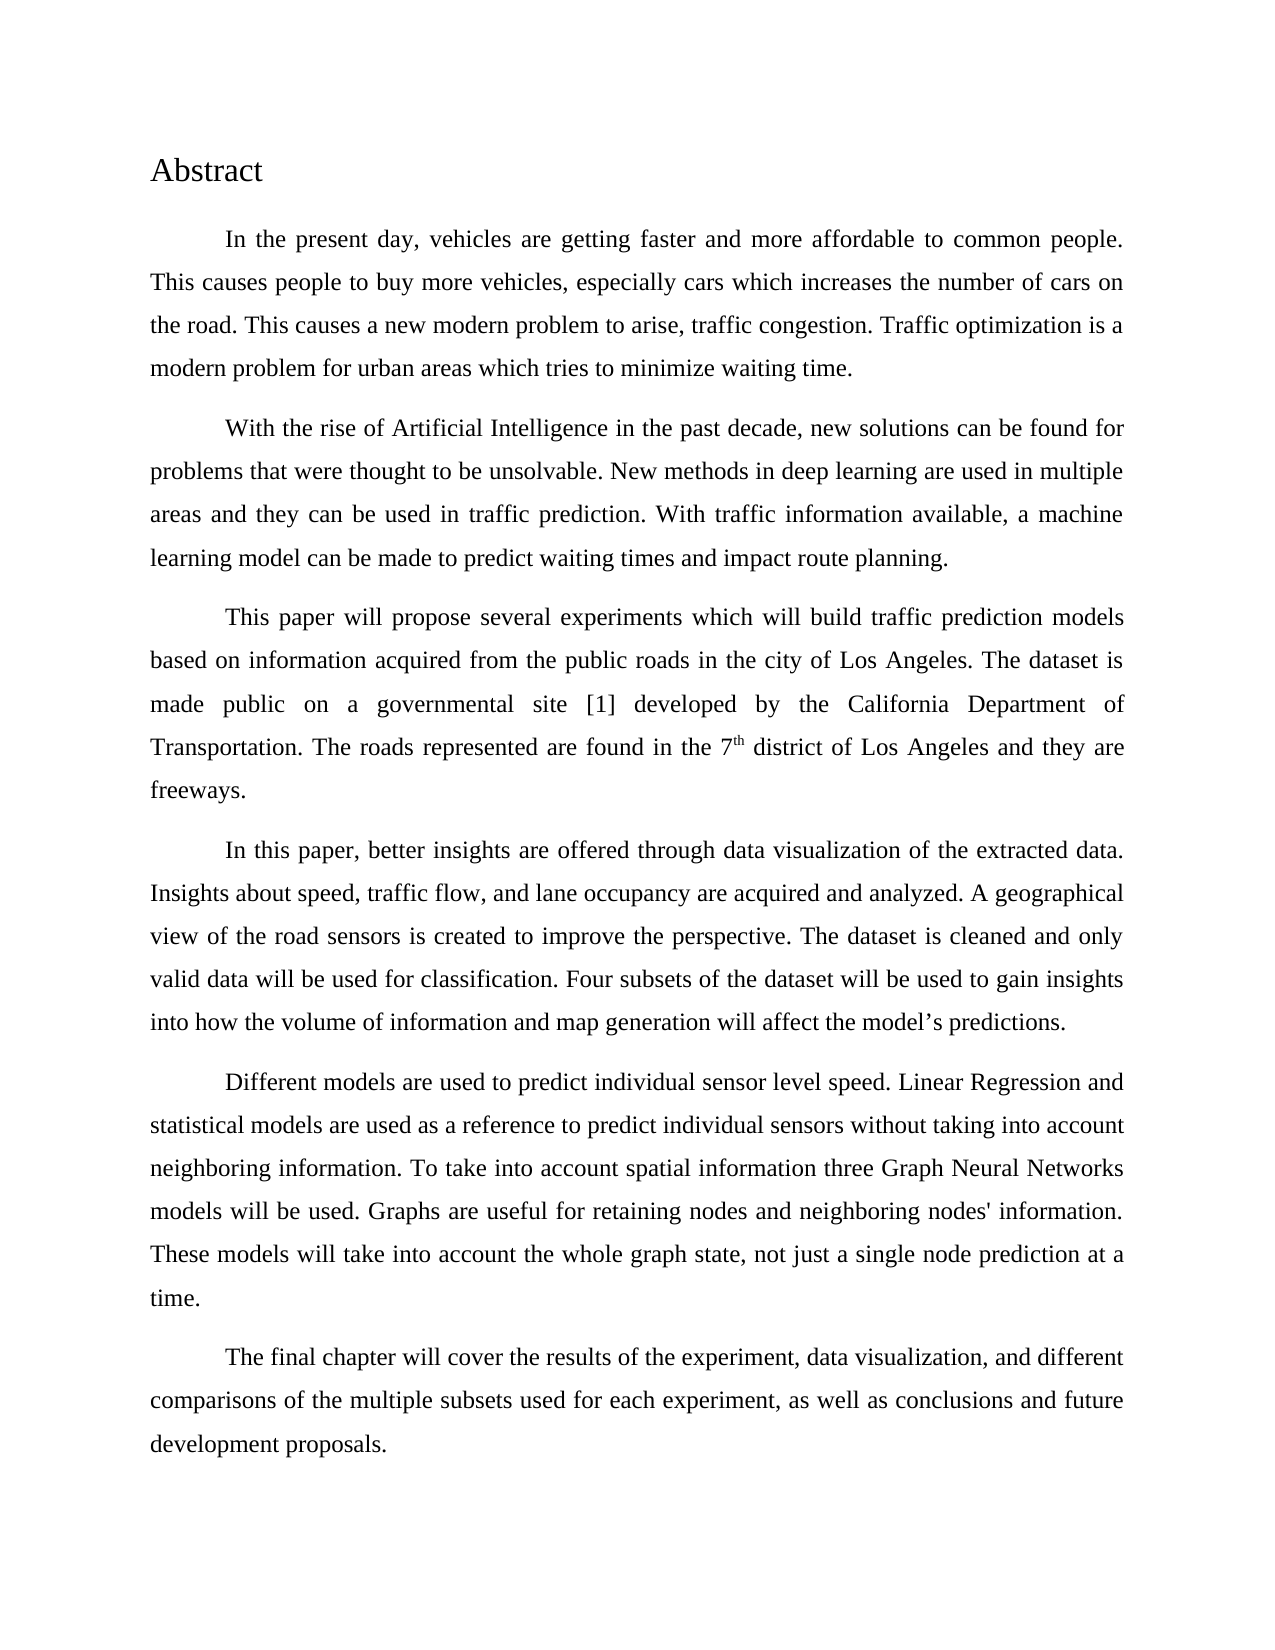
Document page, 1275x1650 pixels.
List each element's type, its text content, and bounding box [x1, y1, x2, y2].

text This paper will propose several experiments which will build traffic prediction models based on information acquired from the public roads in the city of Los Angeles. The dataset is made public on a governmental site developed by the California Department of Transportation. The roads represented are found in the 7th district of Los Angeles and they are freeways. [150, 602, 1125, 804]
text The final chapter will cover the results of the experiment, data visualization, and different comparisons of the multiple subsets used for each experiment, as well as conclusions and future development proposals. [150, 1342, 1125, 1457]
text Abstract [150, 150, 1125, 188]
text In this paper, better insights are offered through data visualization of the extracted data. Insights about speed, traffic flow, and lane occupancy are acquired and analyzed. A geographical view of the road sensors is created to improve the perspective. The dataset is cleaned and only valid data will be used for classification. Four subsets of the dataset will be used to gain insights into how the volume of information and map generation will affect the model’s predictions. [150, 835, 1125, 1036]
text In the present day, vehicles are getting faster and more affordable to common people. This causes people to buy more vehicles, especially cars which increases the number of cars on the road. This causes a new modern problem to arise, traffic congestion. Traffic optimization is a modern problem for urban areas which tries to minimize waiting time. [150, 224, 1125, 382]
text With the rise of Artificial Intelligence in the past decade, new solutions can be found for problems that were thought to be unsolvable. New methods in deep learning are used in multiple areas and they can be used in traffic prediction. With traffic information available, a machine learning model can be made to predict waiting times and impact route planning. [150, 413, 1125, 571]
text Different models are used to predict individual sensor level speed. Linear Regression and statistical models are used as a reference to predict individual sensors without taking into account neighboring information. To take into account spatial information three Graph Neural Networks models will be used. Graphs are useful for retaining nodes and neighboring nodes' information. These models will take into account the whole graph state, not just a single node prediction at a time. [150, 1067, 1125, 1311]
